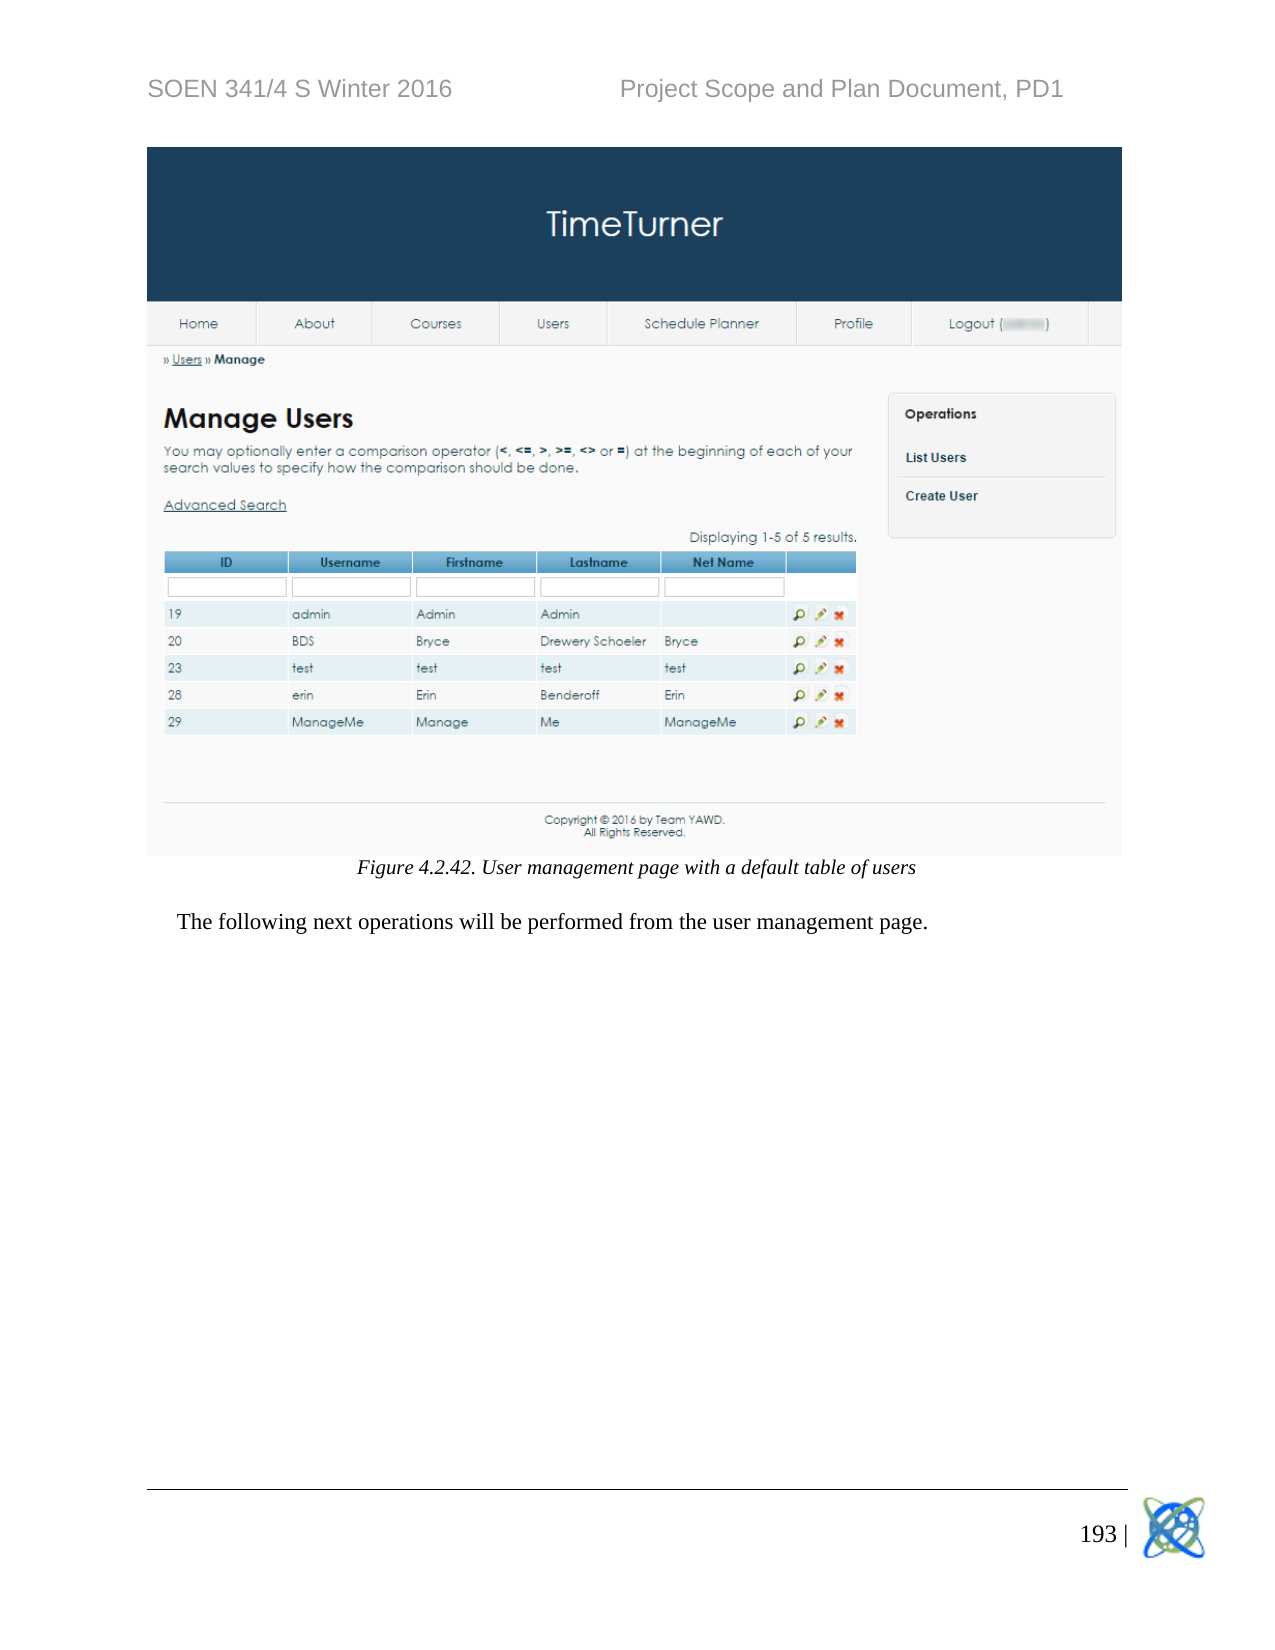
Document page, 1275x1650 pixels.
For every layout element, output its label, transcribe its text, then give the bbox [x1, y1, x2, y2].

picture [1123, 1490, 1224, 1566]
text Figure 4.2.42. User management page with a default table of users [147, 855, 1128, 879]
text The following next operations will be performed from the user management page. [147, 908, 1128, 934]
picture [147, 147, 1122, 856]
